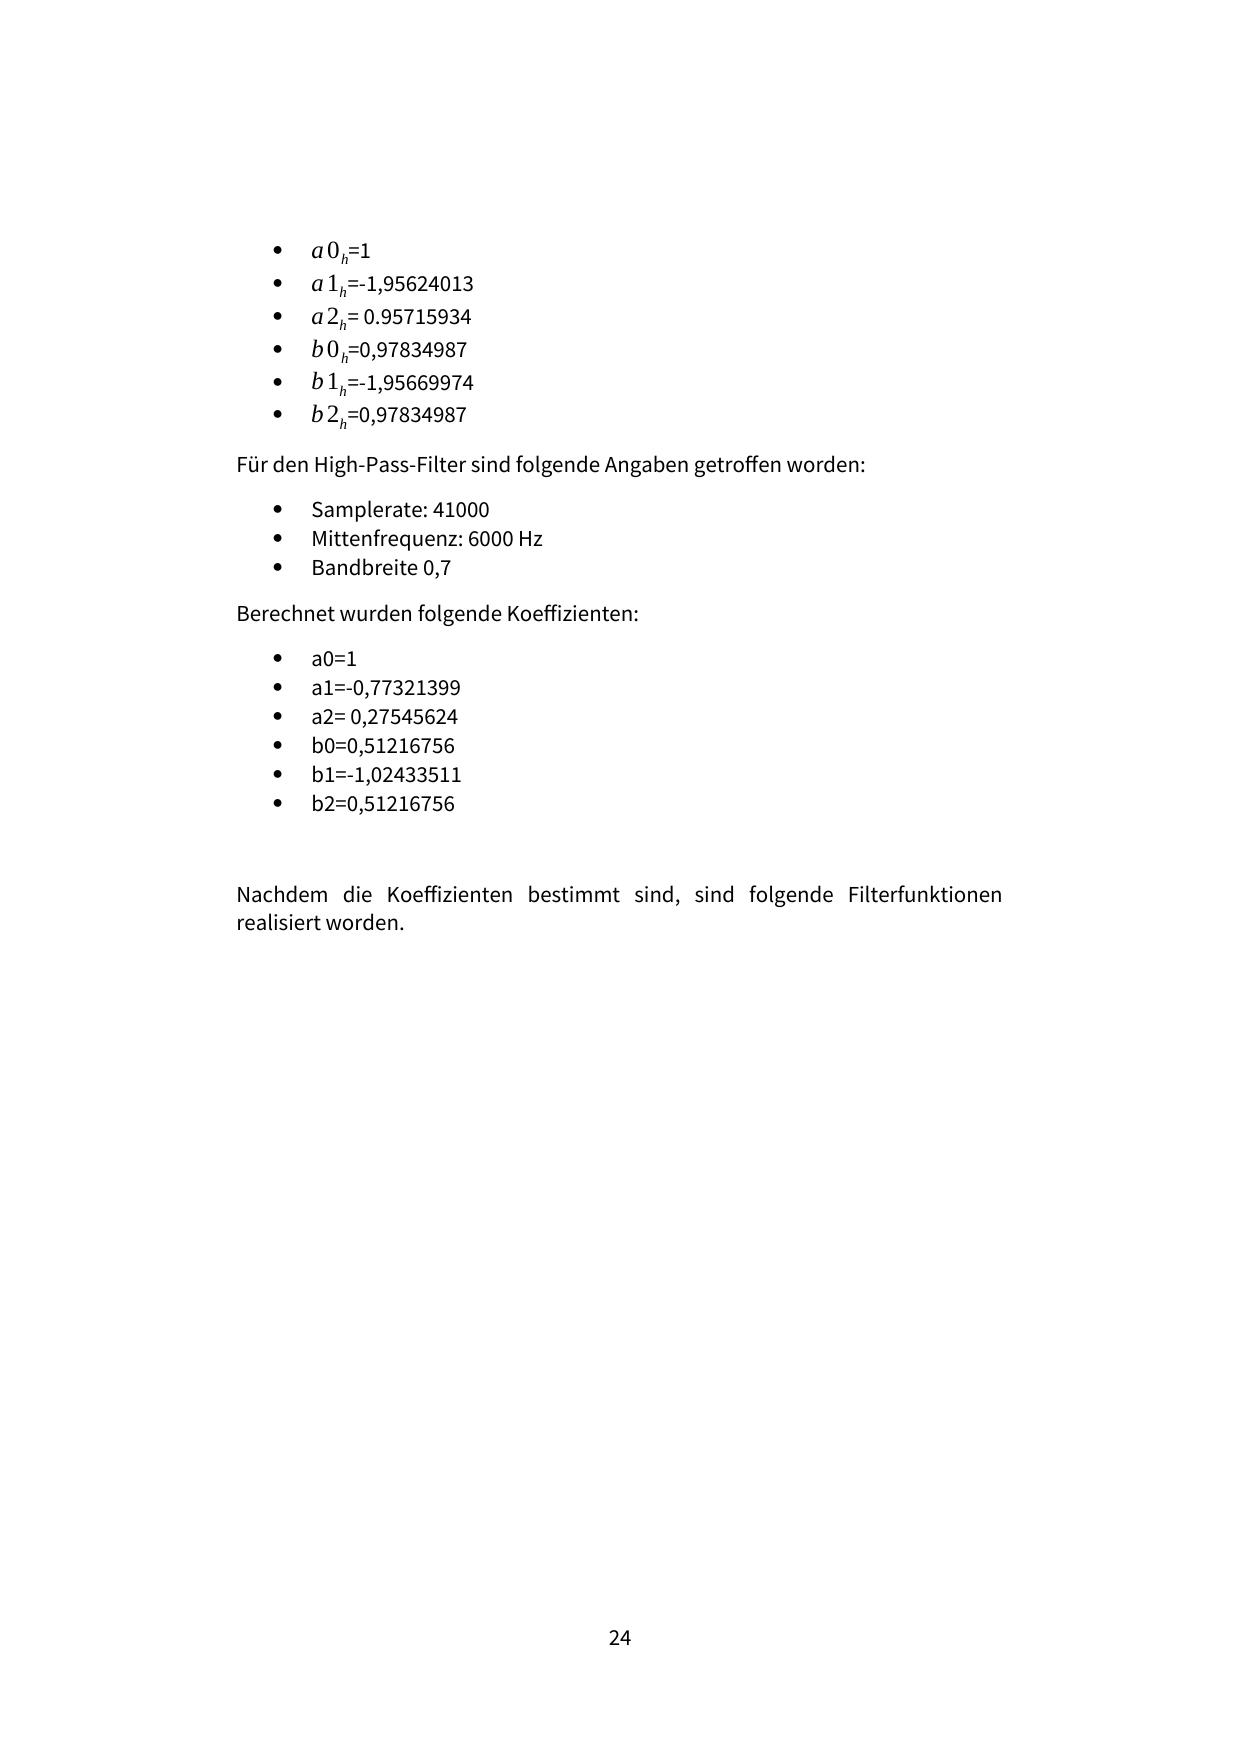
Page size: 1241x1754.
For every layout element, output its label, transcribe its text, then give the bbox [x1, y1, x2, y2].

list Samplerate: 41000 [274, 495, 1004, 524]
list b1=-1,02433511 [274, 759, 1004, 788]
list =0,97834987 [274, 400, 1004, 433]
list =-1,95624013 [274, 269, 1004, 302]
text Für den High-Pass-Filter sind folgende Angaben getroffen worden: [236, 450, 1004, 479]
list b0=0,51216756 [274, 731, 1004, 759]
list b2=0,51216756 [274, 788, 1004, 817]
list =1 [274, 236, 1004, 269]
list a2= 0,27545624 [274, 702, 1004, 731]
list Mittenfrequenz: 6000 Hz [274, 524, 1004, 553]
list a1=-0,77321399 [274, 673, 1004, 702]
list = 0.95715934 [274, 302, 1004, 335]
list Bandbreite 0,7 [274, 553, 1004, 582]
text Nachdem die Koeffizienten bestimmt sind, sind folgende Filterfunktionen realisiert worden. [236, 879, 1004, 937]
text Berechnet wurden folgende Koeffizienten: [236, 598, 1004, 627]
list =-1,95669974 [274, 367, 1004, 400]
list =0,97834987 [274, 335, 1004, 367]
list a0=1 [274, 644, 1004, 673]
